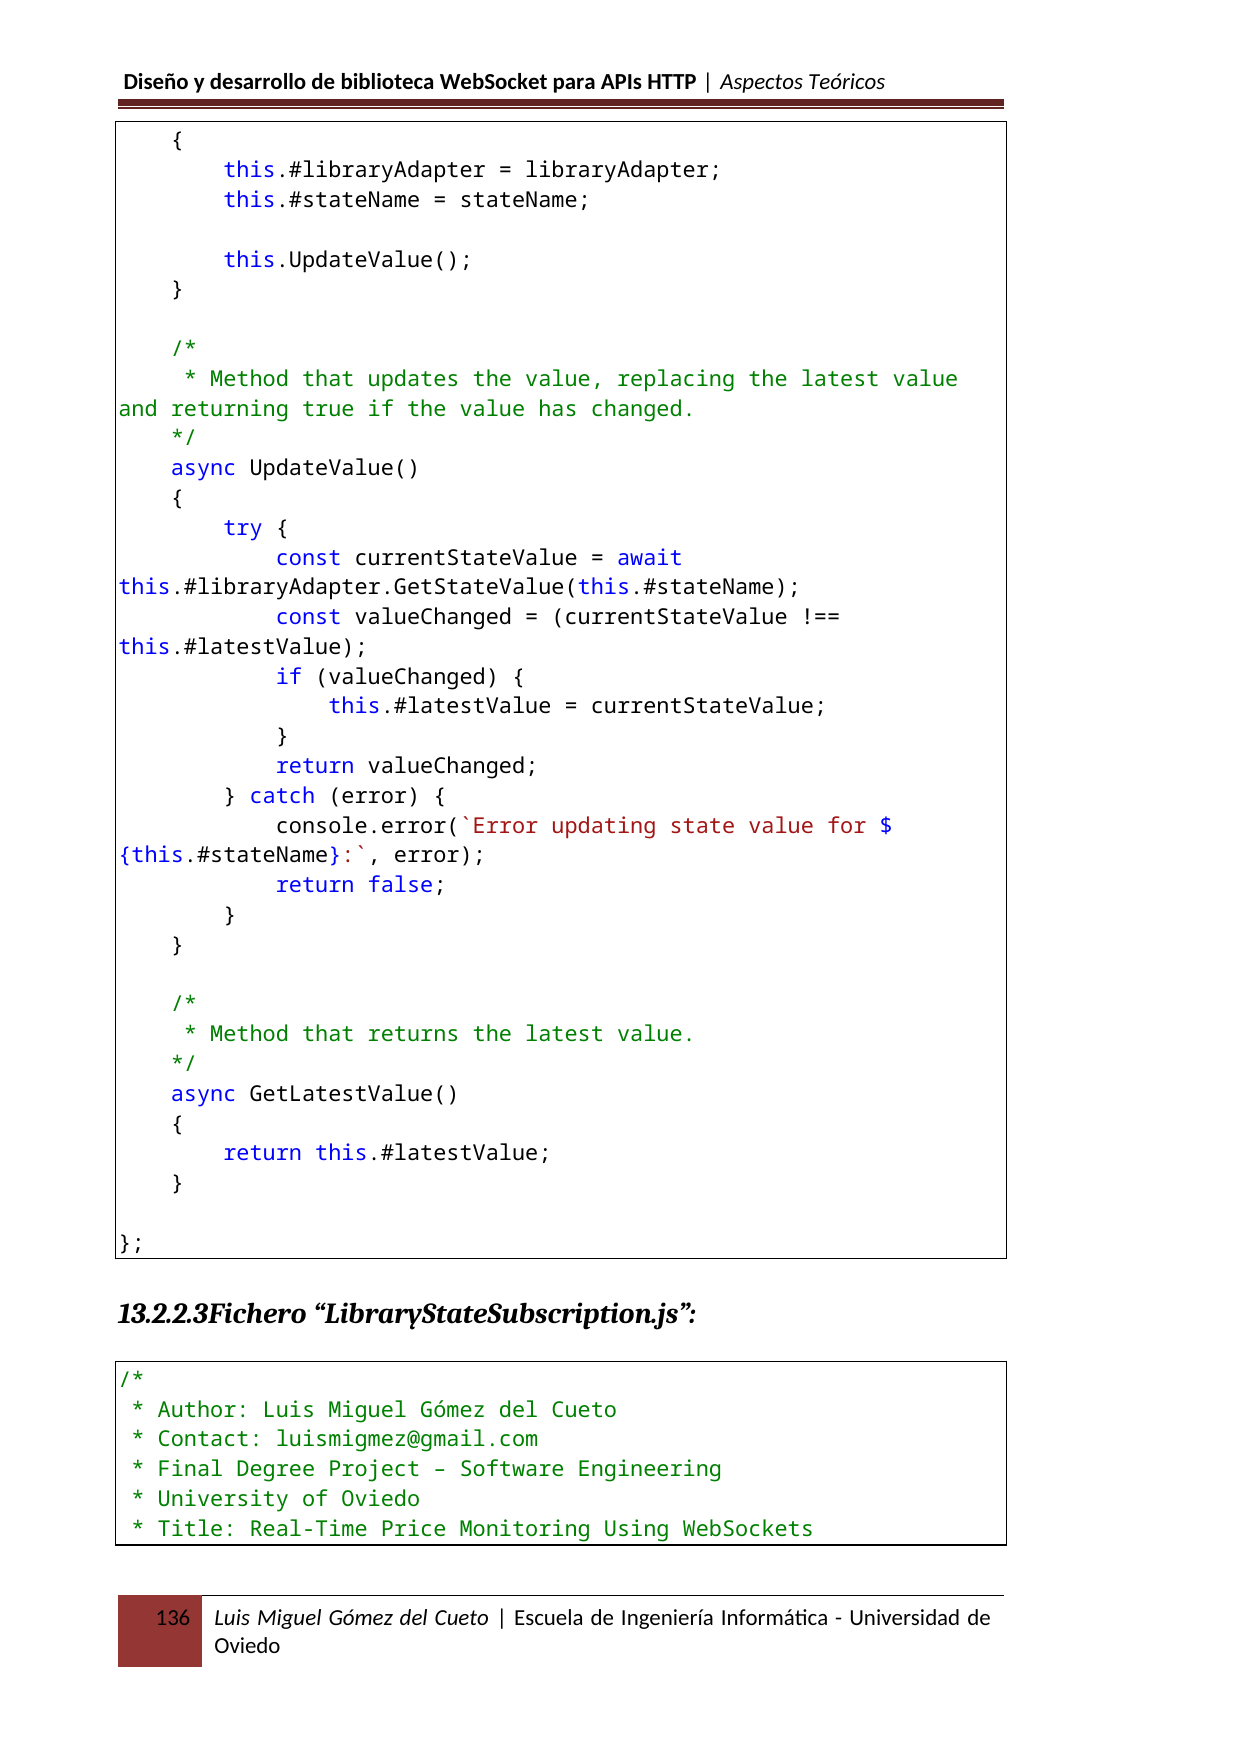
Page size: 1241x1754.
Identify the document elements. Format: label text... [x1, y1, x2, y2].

text this.#stateName = stateName; [118, 184, 1004, 214]
text this.UpdateValue(); [118, 243, 1004, 273]
text return this.#latestValue; [118, 1137, 1004, 1167]
text /* [118, 988, 1004, 1018]
text { [118, 1107, 1004, 1137]
text { [116, 122, 1006, 154]
text } [118, 273, 1004, 303]
text } [118, 899, 1004, 929]
text * Author: Luis Miguel Gómez del Cueto [118, 1393, 1004, 1423]
text }; [116, 1223, 1006, 1258]
text async UpdateValue() [118, 452, 1004, 482]
text } [118, 720, 1004, 750]
text * Method that returns the latest value. [118, 1018, 1004, 1048]
text * Method that updates the value, replacing the latest value and returning true if the value has changed. [118, 363, 1004, 422]
text /* [118, 333, 1004, 363]
text { [118, 482, 1004, 512]
text } catch (error) { [118, 780, 1004, 809]
text */ [118, 422, 1004, 452]
subtitle Fichero “LibraryStateSubscription.js”: [118, 1297, 1004, 1331]
text try { [118, 512, 1004, 541]
text async GetLatestValue() [118, 1078, 1004, 1107]
text return valueChanged; [118, 750, 1004, 780]
text if (valueChanged) { [118, 661, 1004, 690]
text /* [116, 1362, 1006, 1393]
text this.#libraryAdapter = libraryAdapter; [118, 154, 1004, 184]
text * Final Degree Project – Software Engineering [118, 1453, 1004, 1483]
text * University of Oviedo [118, 1483, 1004, 1509]
text } [118, 1167, 1004, 1197]
text * Title: Real-Time Price Monitoring Using WebSockets [116, 1509, 1006, 1544]
text this.#latestValue = currentStateValue; [118, 690, 1004, 720]
text const valueChanged = (currentStateValue !== this.#latestValue); [118, 601, 1004, 661]
text } [118, 929, 1004, 958]
text */ [118, 1048, 1004, 1078]
text return false; [118, 869, 1004, 899]
text const currentStateValue = await this.#libraryAdapter.GetStateValue(this.#stateName); [118, 541, 1004, 601]
text * Contact: luismigmez@gmail.com [118, 1423, 1004, 1453]
text console.error(`Error updating state value for ${this.#stateName}:`, error); [118, 809, 1004, 869]
